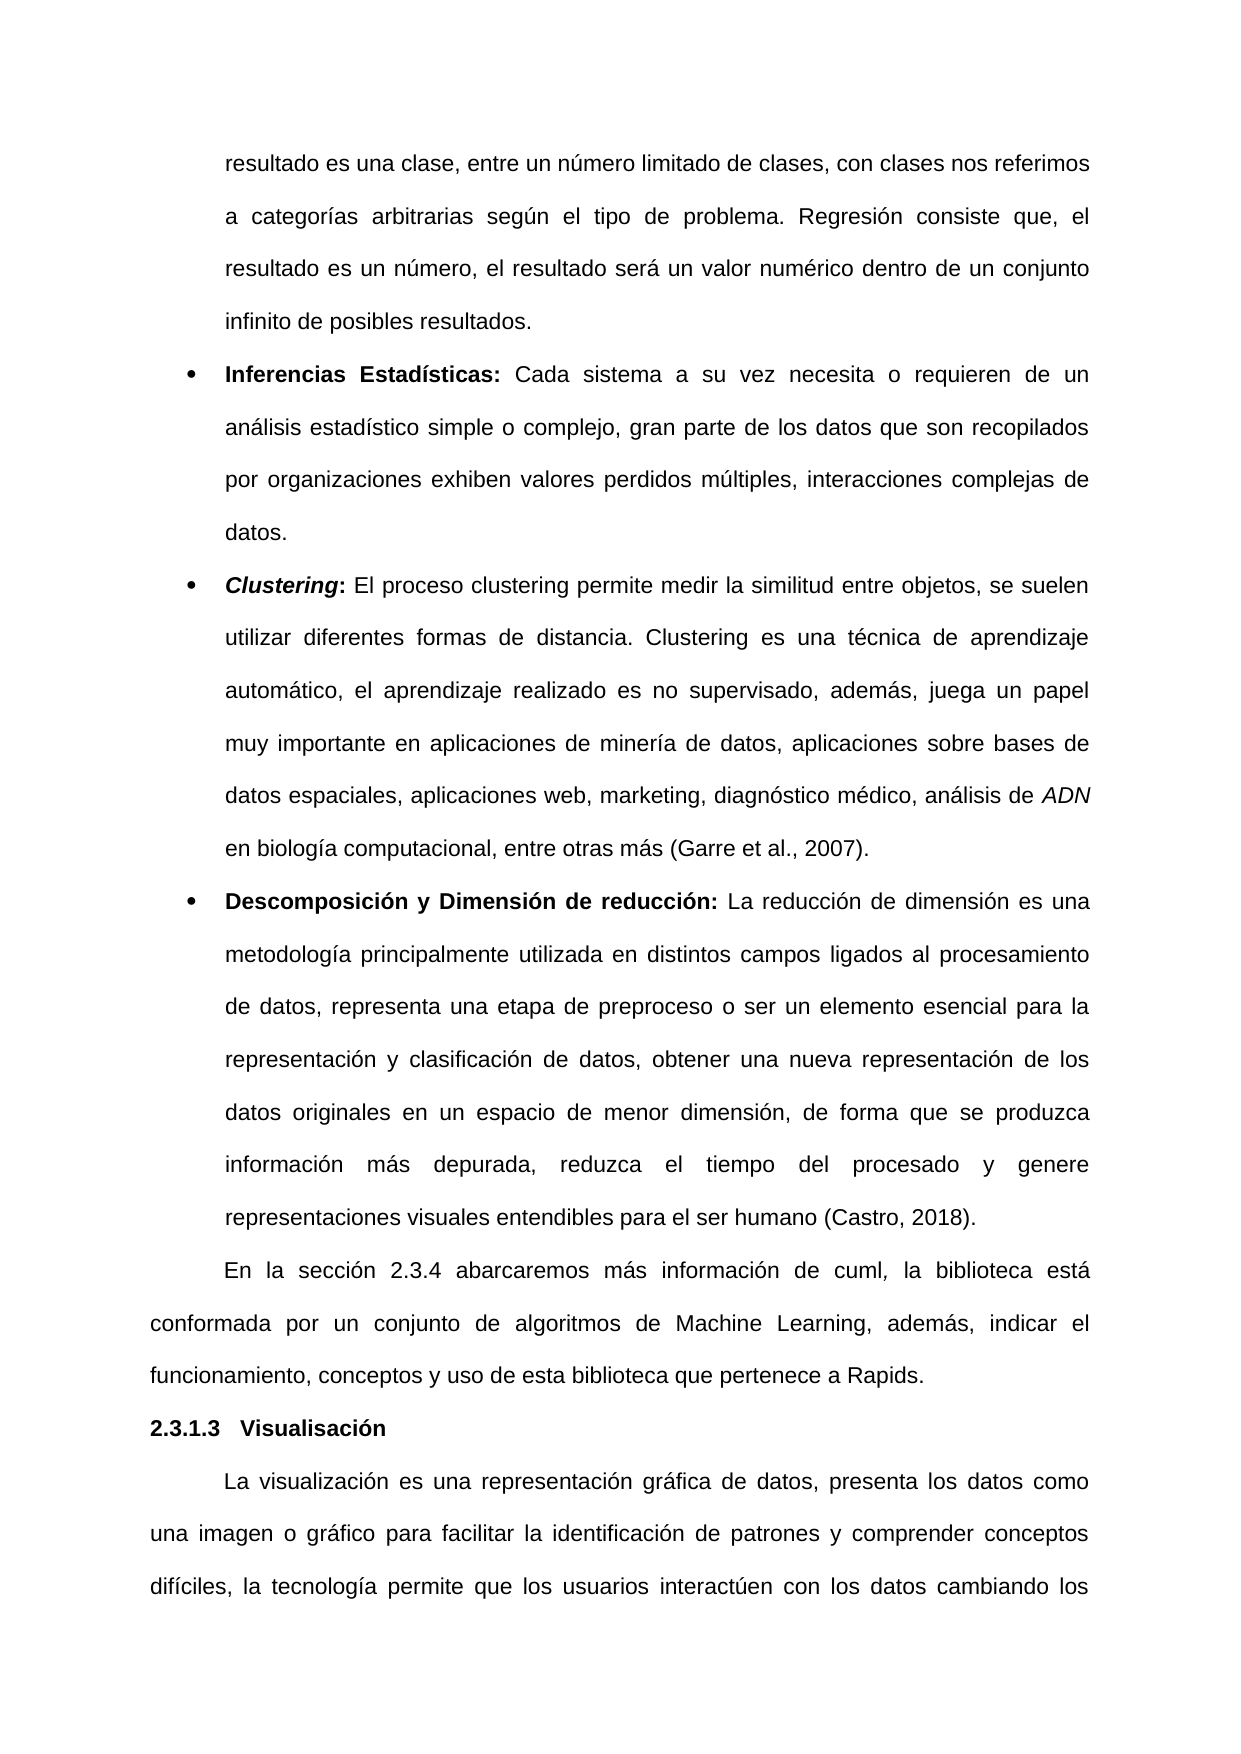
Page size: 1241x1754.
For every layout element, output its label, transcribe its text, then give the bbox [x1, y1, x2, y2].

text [150, 1468, 1090, 1599]
list Inferencias Estadísticas: Cada sistema a su vez necesita o requieren de un análisis estadístico simple o complejo, gran parte de los datos que son recopilados por organizaciones exhiben valores perdidos múltiples, interacciones complejas de datos. [187, 361, 1090, 545]
text En la sección 2.3.4 abarcaremos más información de cuml, la biblioteca está conformada por un conjunto de algoritmos de Machine Learning, además, indicar el funcionamiento, conceptos y uso de esta biblioteca que pertenece a Rapids. [150, 1257, 1090, 1389]
subtitle Visualisación [150, 1415, 1090, 1441]
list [187, 150, 1090, 334]
list Descomposición y Dimensión de reducción: La reducción de dimensión es una metodología principalmente utilizada en distintos campos ligados al procesamiento de datos, representa una etapa de preproceso o ser un elemento esencial para la representación y clasificación de datos, obtener una nueva representación de los datos originales en un espacio de menor dimensión, de forma que se produzca información más depurada, reduzca el tiempo del procesado y genere representaciones visuales entendibles para el ser humano (Castro, 2018). [187, 888, 1090, 1231]
list Clustering: El proceso clustering permite medir la similitud entre objetos, se suelen utilizar diferentes formas de distancia. Clustering es una técnica de aprendizaje automático, el aprendizaje realizado es no supervisado, además, juega un papel muy importante en aplicaciones de minería de datos, aplicaciones sobre bases de datos espaciales, aplicaciones web, marketing, diagnóstico médico, análisis de ADN en biología computacional, entre otras más (Garre et al., 2007). [187, 572, 1090, 862]
